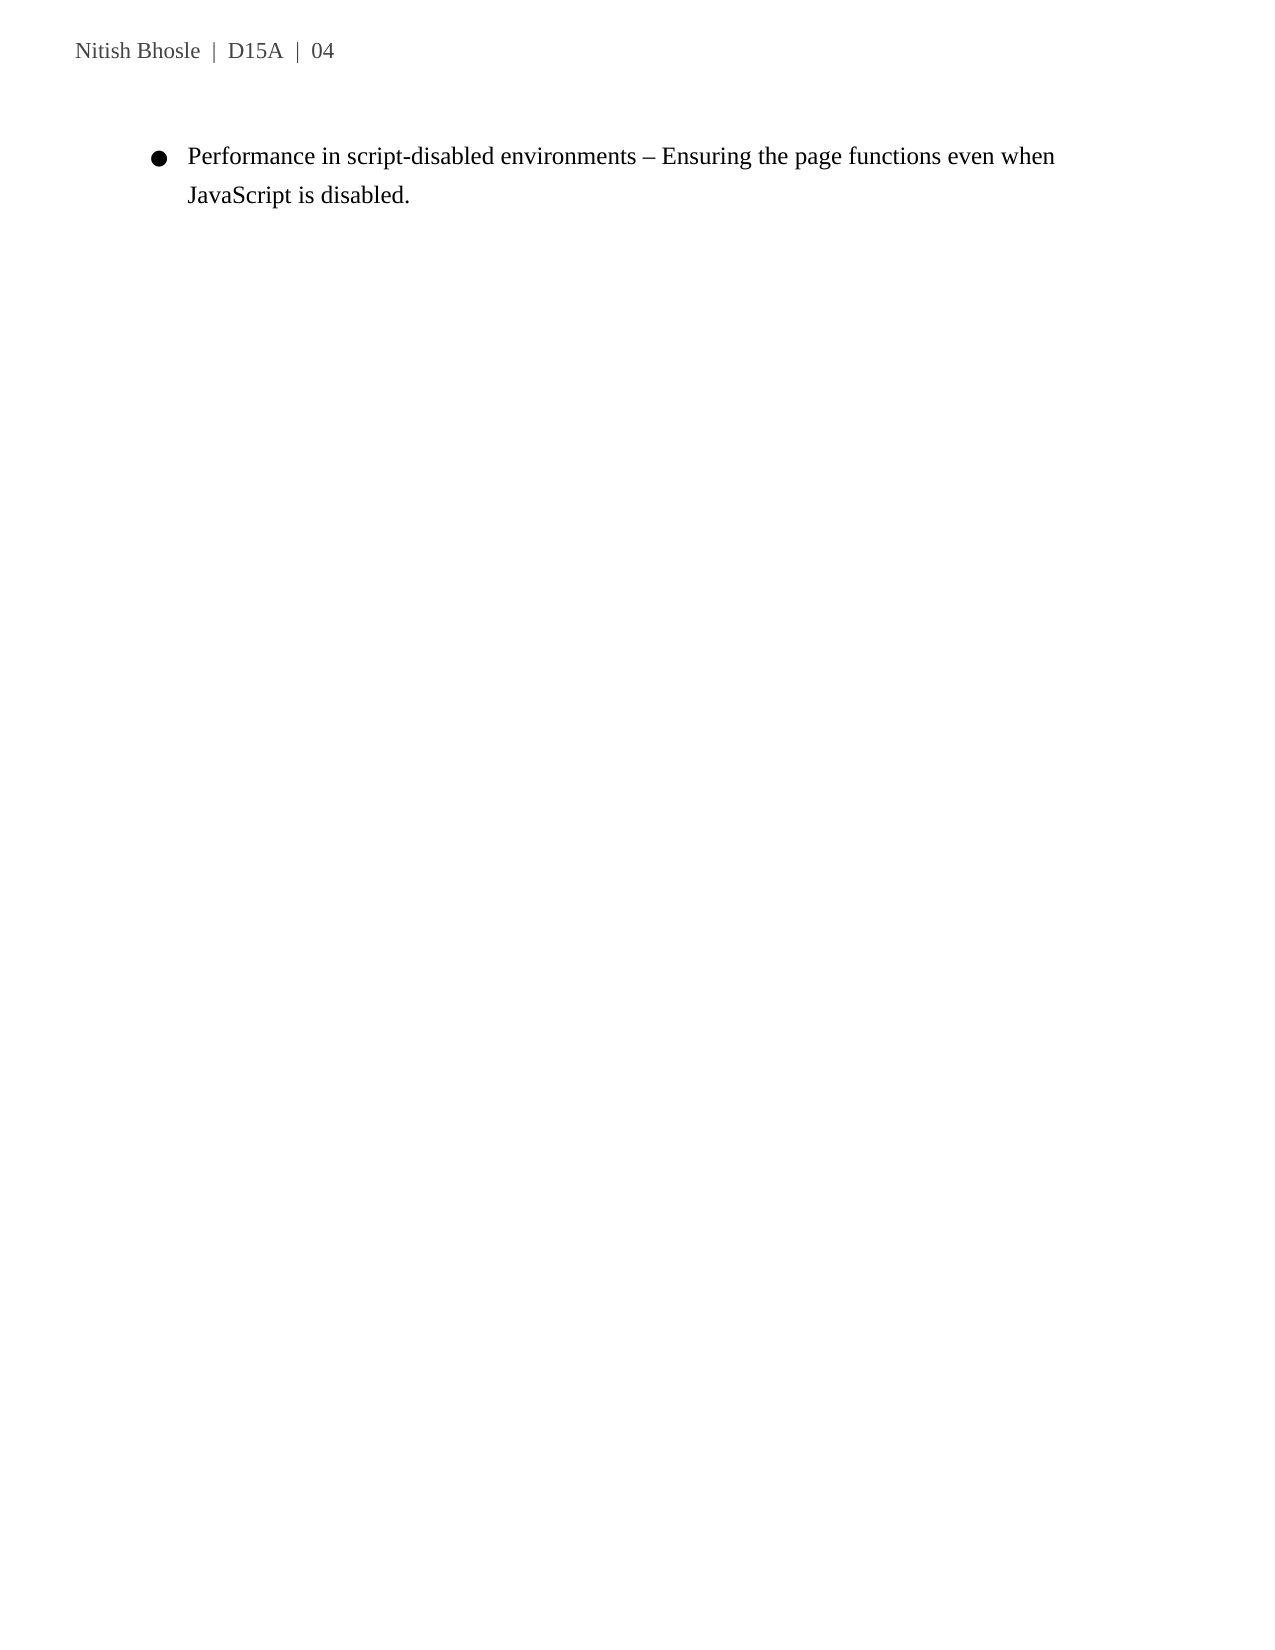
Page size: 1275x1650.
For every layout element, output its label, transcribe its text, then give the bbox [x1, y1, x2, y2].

list Performance in script-disabled environments – Ensuring the page functions even when JavaScript is disabled. [150, 133, 1088, 209]
